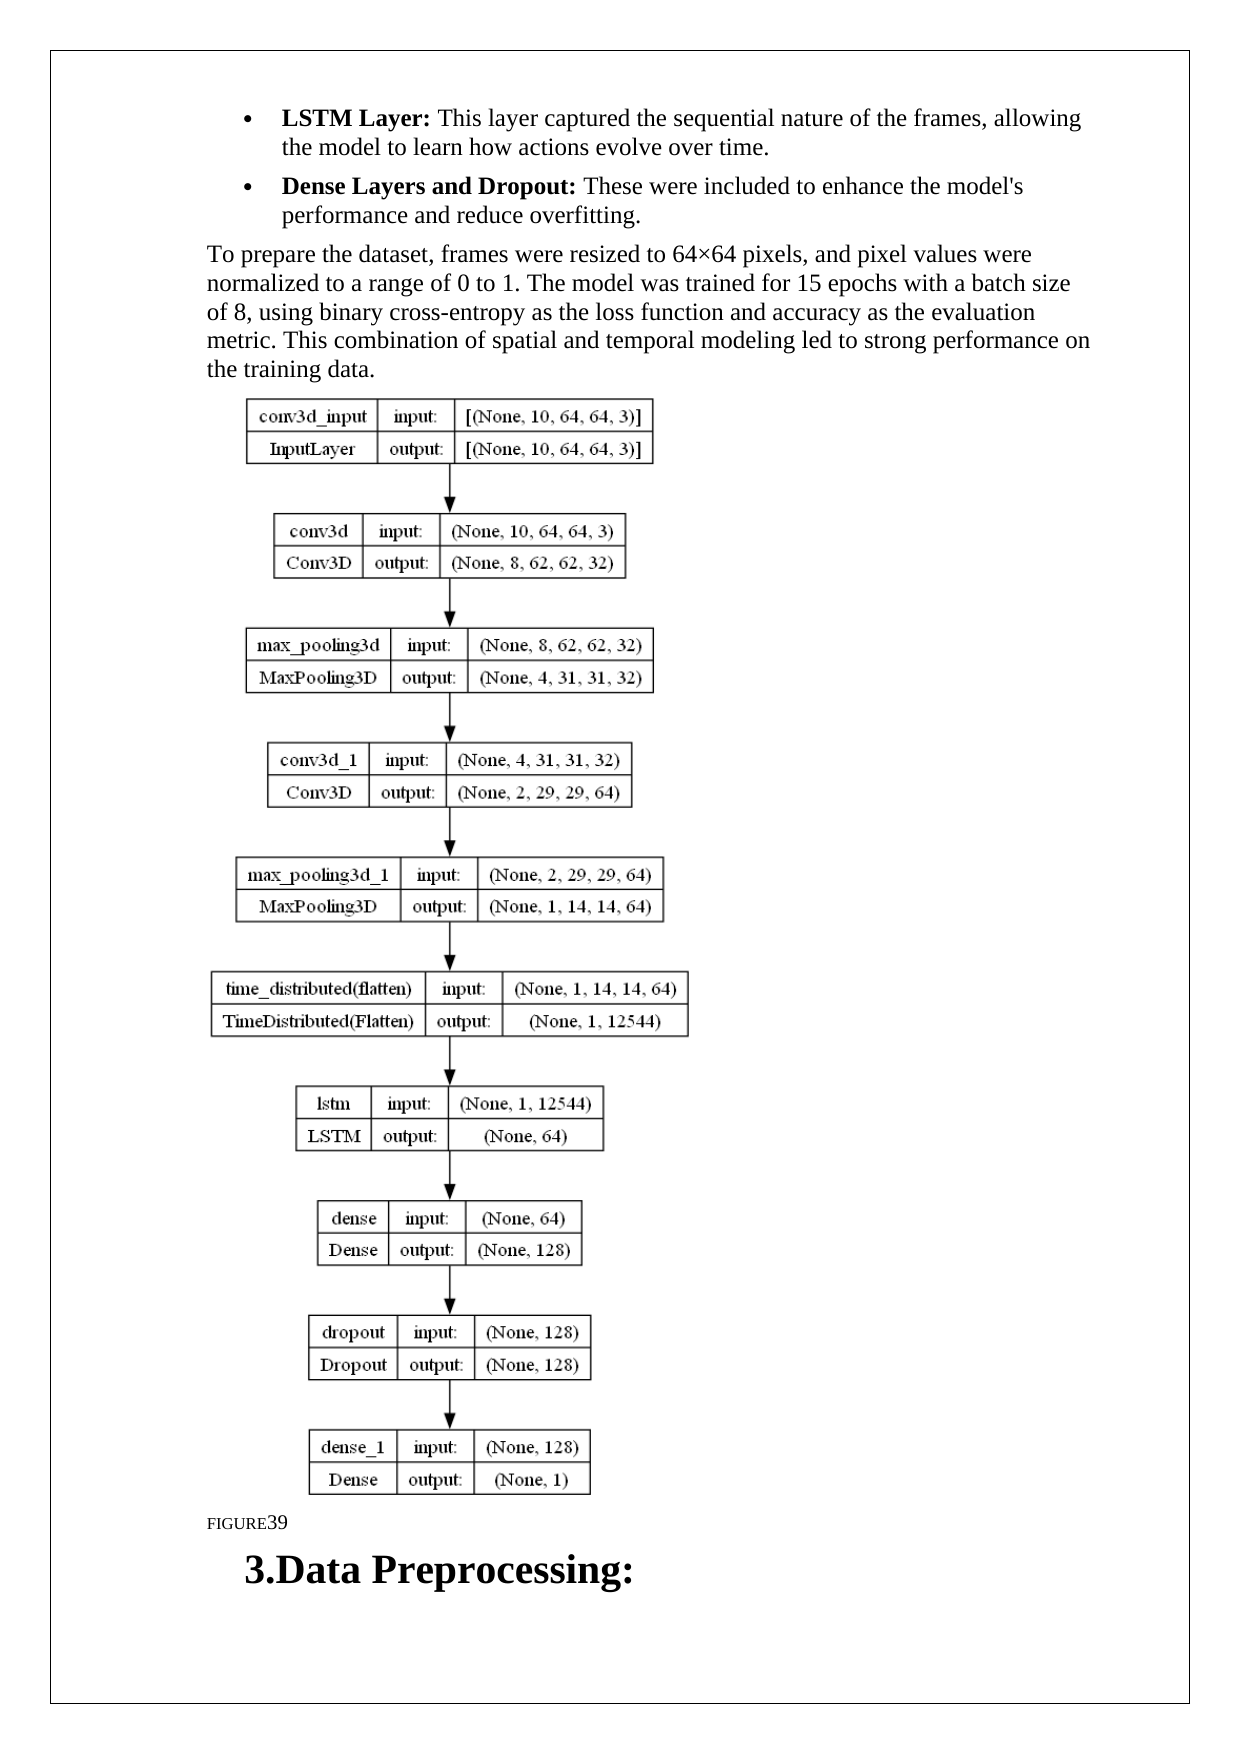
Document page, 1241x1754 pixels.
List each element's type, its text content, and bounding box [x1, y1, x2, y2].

list LSTM Layer: This layer captured the sequential nature of the frames, allowing the model to learn how actions evolve over time. [244, 103, 1093, 161]
text 3.Data Preprocessing: [244, 1544, 1093, 1592]
list Dense Layers and Dropout: These were included to enhance the model's performance and reduce overfitting. [244, 171, 1093, 229]
text figure39 [207, 1510, 1093, 1534]
picture [206, 393, 694, 1500]
text To prepare the dataset, frames were resized to 64×64 pixels, and pixel values were normalized to a range of 0 to 1. The model was trained for 15 epochs with a batch size of 8, using binary cross-entropy as the loss function and accuracy as the evaluation metric. This combination of spatial and temporal modeling led to strong performance on the training data. [207, 239, 1093, 383]
